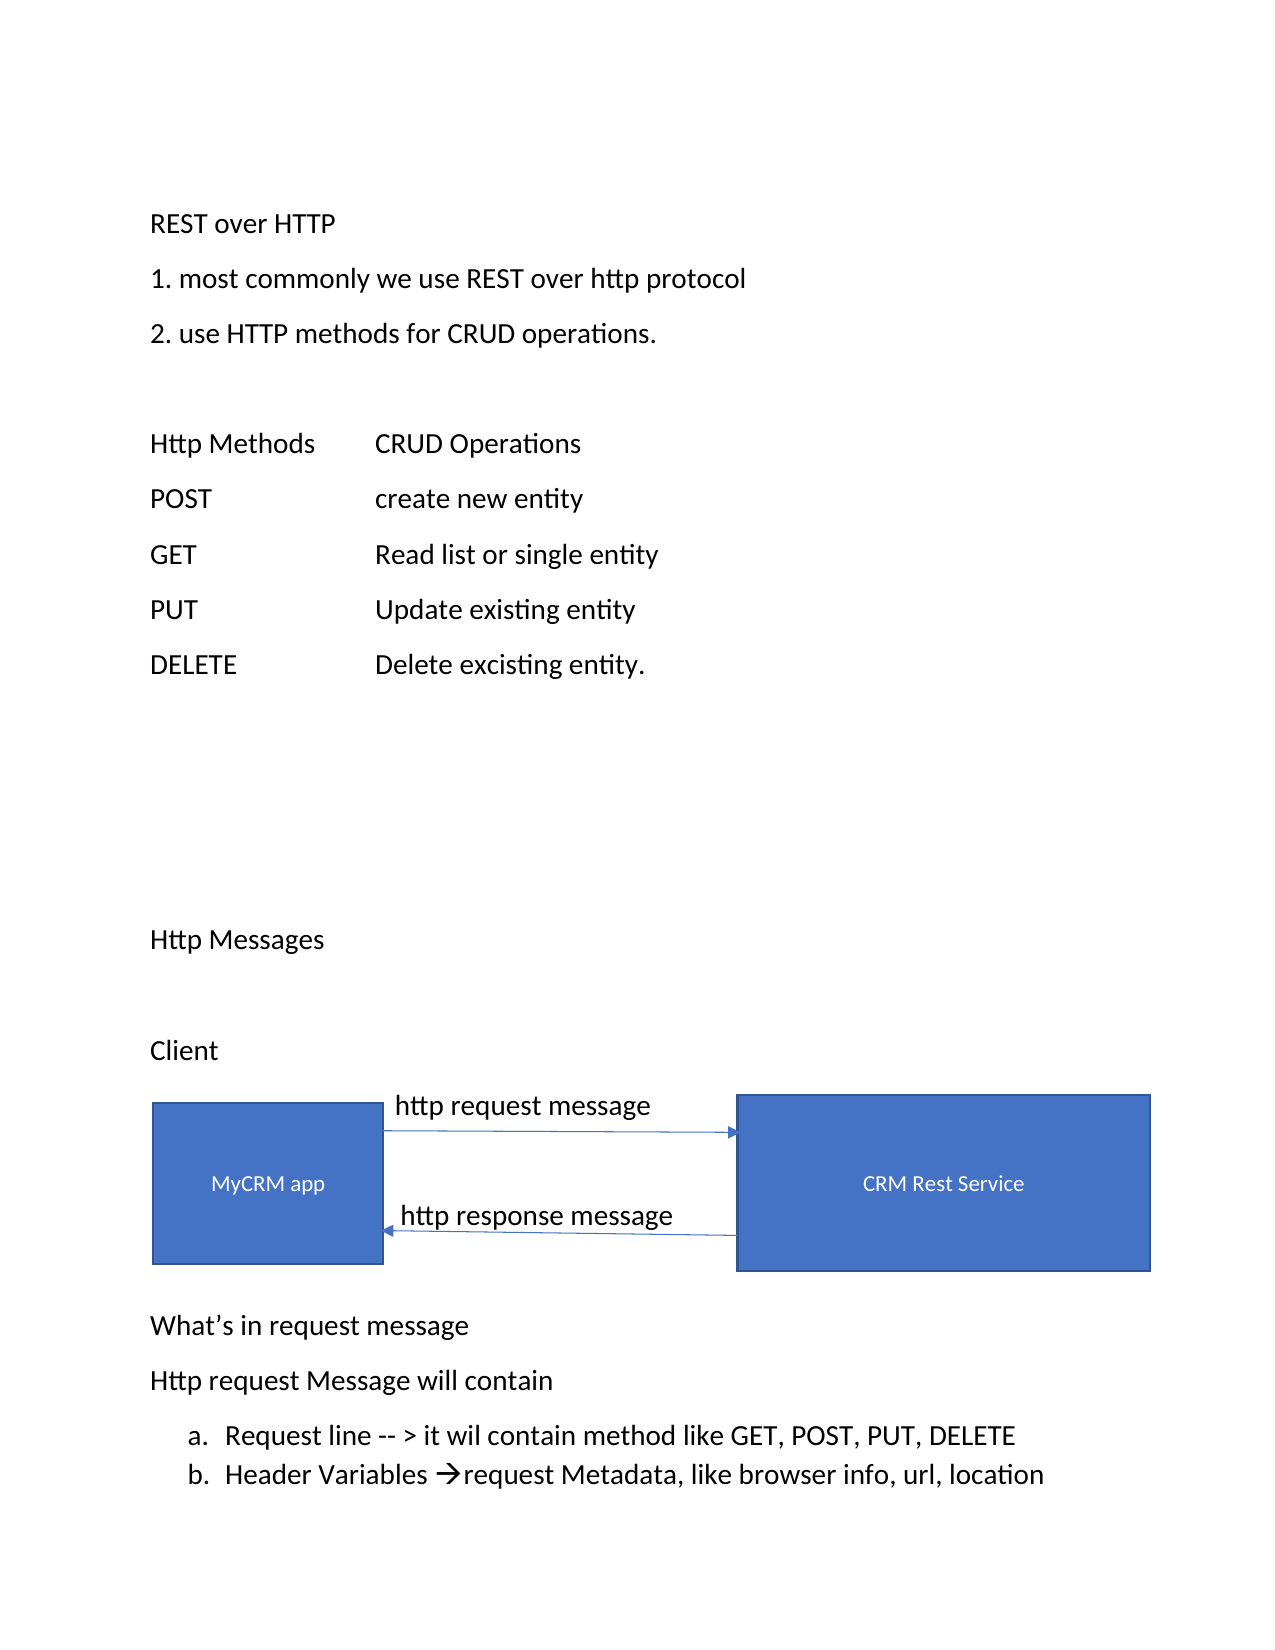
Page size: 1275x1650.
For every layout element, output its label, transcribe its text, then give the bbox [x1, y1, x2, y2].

text Client [150, 1032, 1125, 1067]
text http request message [150, 1087, 1125, 1122]
text 2. use HTTP methods for CRUD operations. [150, 315, 1125, 351]
text http response message [384, 1197, 736, 1233]
list Header Variables request Metadata, like browser info, url, location [187, 1456, 1125, 1491]
text 1. most commonly we use REST over http protocol [150, 260, 1125, 296]
text What’s in request message [150, 1307, 1125, 1343]
text PUT Update existing entity [150, 591, 1125, 626]
text REST over HTTP [150, 205, 1125, 241]
text DELETE Delete excisting entity. [150, 646, 1125, 682]
text GET Read list or single entity [150, 536, 1125, 571]
text Http request Message will contain [150, 1362, 1125, 1398]
text POST create new entity [150, 481, 1125, 516]
list Request line -- > it wil contain method like GET, POST, PUT, DELETE [187, 1417, 1125, 1453]
text Http Methods CRUD Operations [150, 426, 1125, 461]
text Http Messages [150, 921, 1125, 957]
